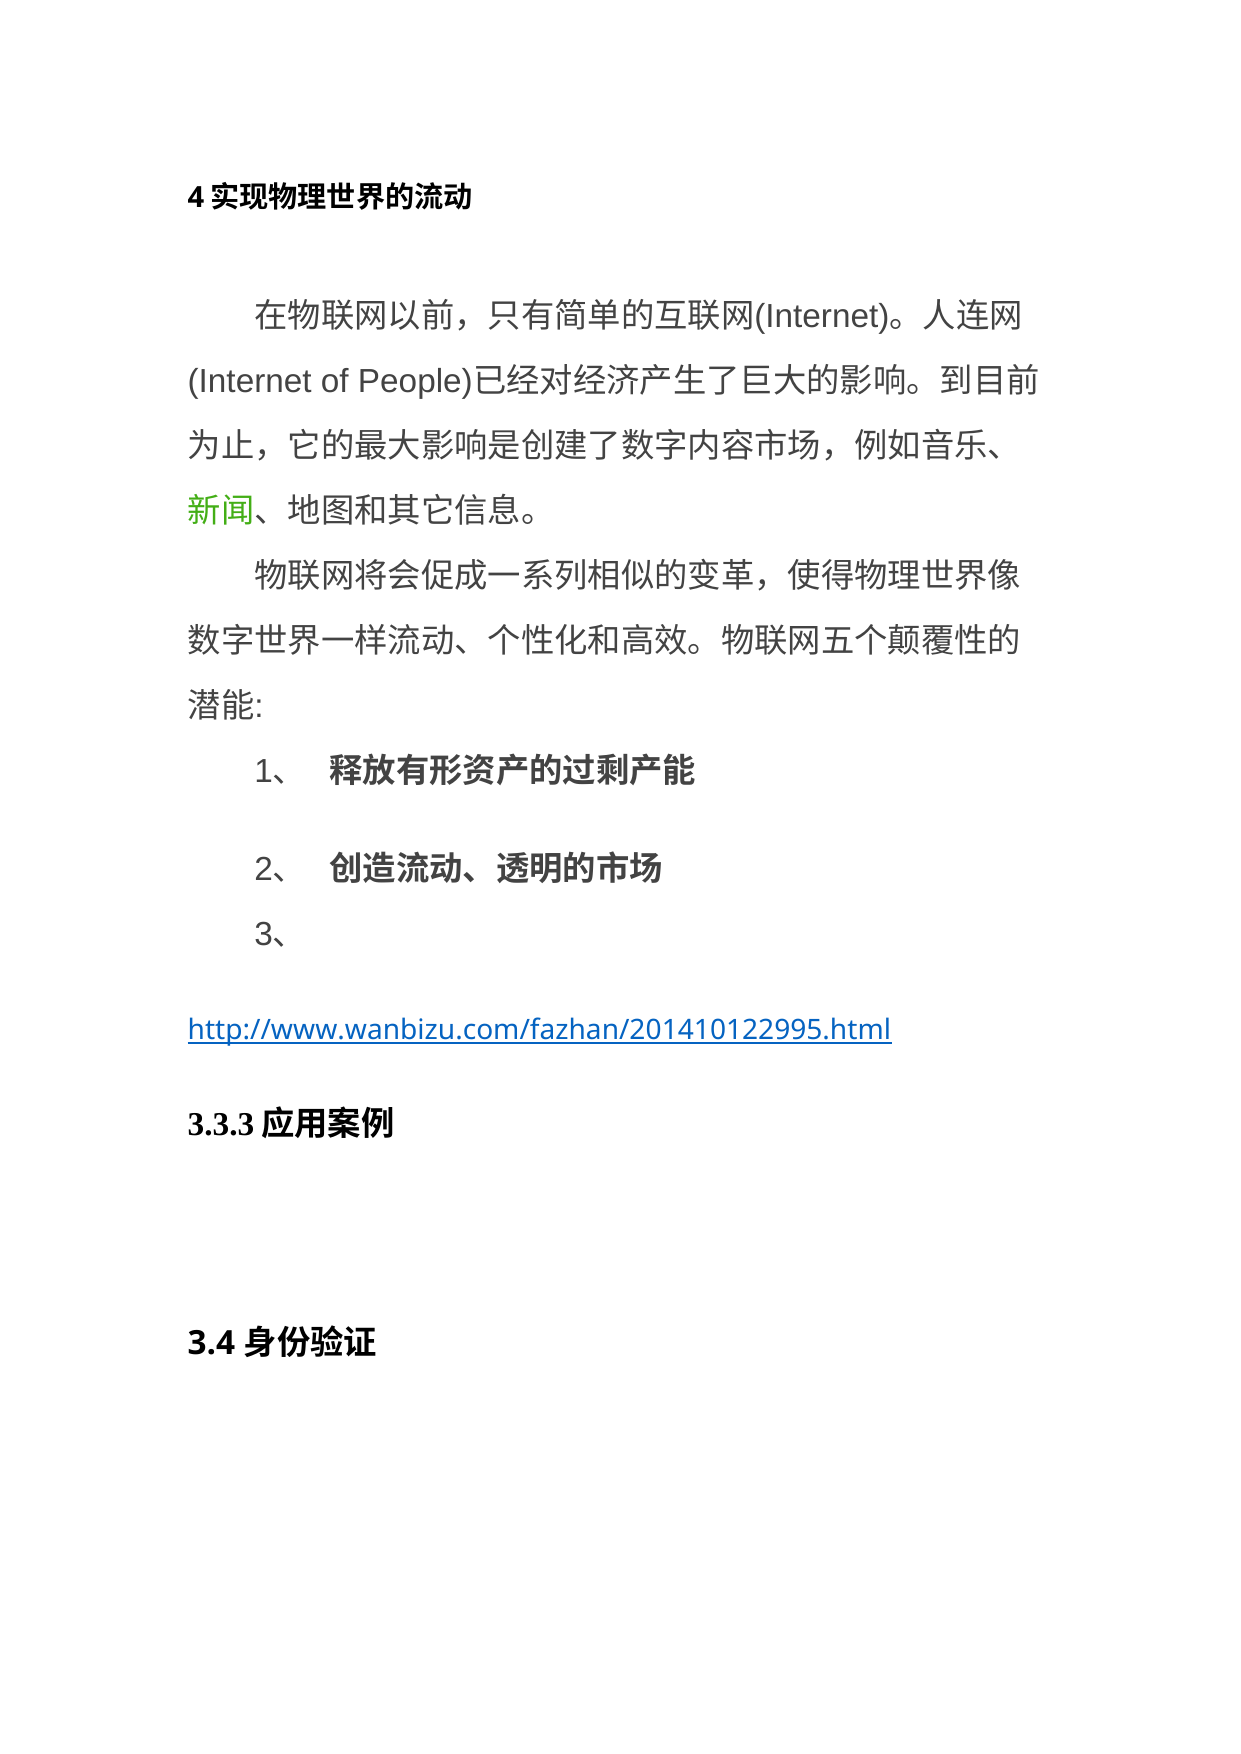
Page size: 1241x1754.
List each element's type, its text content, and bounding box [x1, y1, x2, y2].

subtitle 4实现物理世界的流动 [187, 162, 1053, 227]
subtitle 3.4 身份验证 [187, 1307, 1053, 1372]
text 在物联网以前，只有简单的互联网(Internet)。人连网(Internet of People)已经对经济产生了巨大的影响。到目前为止，它的最大影响是创建了数字内容市场，例如音乐、新闻、地图和其它信息。 [187, 281, 1053, 541]
text http://www.wanbizu.com/fazhan/201410122995.html [187, 996, 1053, 1061]
list 释放有形资产的过剩产能 [254, 736, 1053, 801]
list 创造流动、透明的市场 [254, 833, 1053, 898]
text 物联网将会促成一系列相似的变革，使得物理世界像数字世界一样流动、个性化和高效。物联网五个颠覆性的潜能: [187, 541, 1053, 736]
subtitle 3.3.3应用案例 [187, 1088, 1053, 1153]
